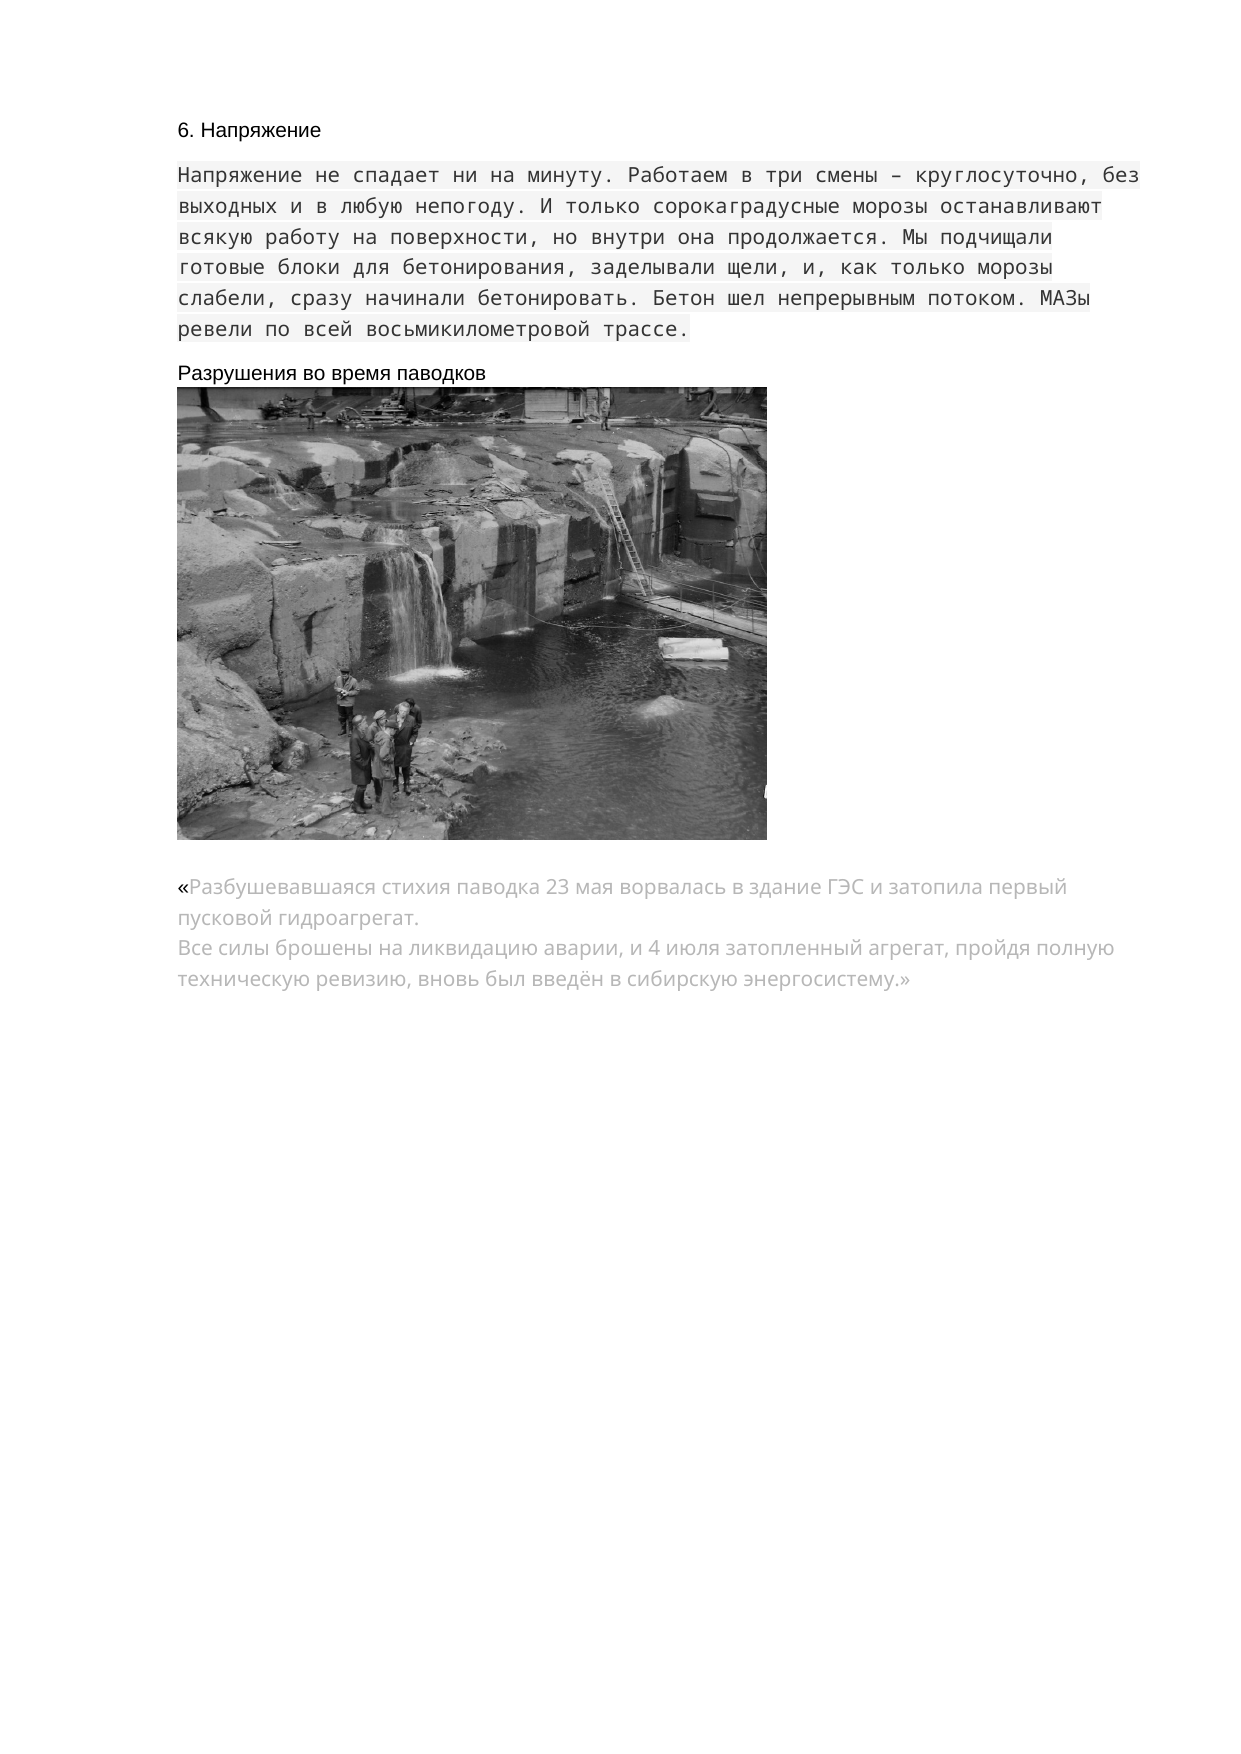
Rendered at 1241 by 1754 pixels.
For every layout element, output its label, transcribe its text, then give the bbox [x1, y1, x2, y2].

picture [177, 387, 767, 840]
text Напряжение не спадает ни на минуту. Работаем в три смены – круглосуточно, без выходных и в любую непогоду. И только сорокаградусные морозы останавливают всякую работу на поверхности, но внутри она продолжается. Мы подчищали готовые блоки для бетонирования, заделывали щели, и, как только морозы слабели, сразу начинали бетонировать. Бетон шел непрерывным потоком. МАЗы ревели по всей восьмикилометровой трассе. [177, 161, 1152, 342]
text 6. Напряжение [177, 118, 1152, 142]
